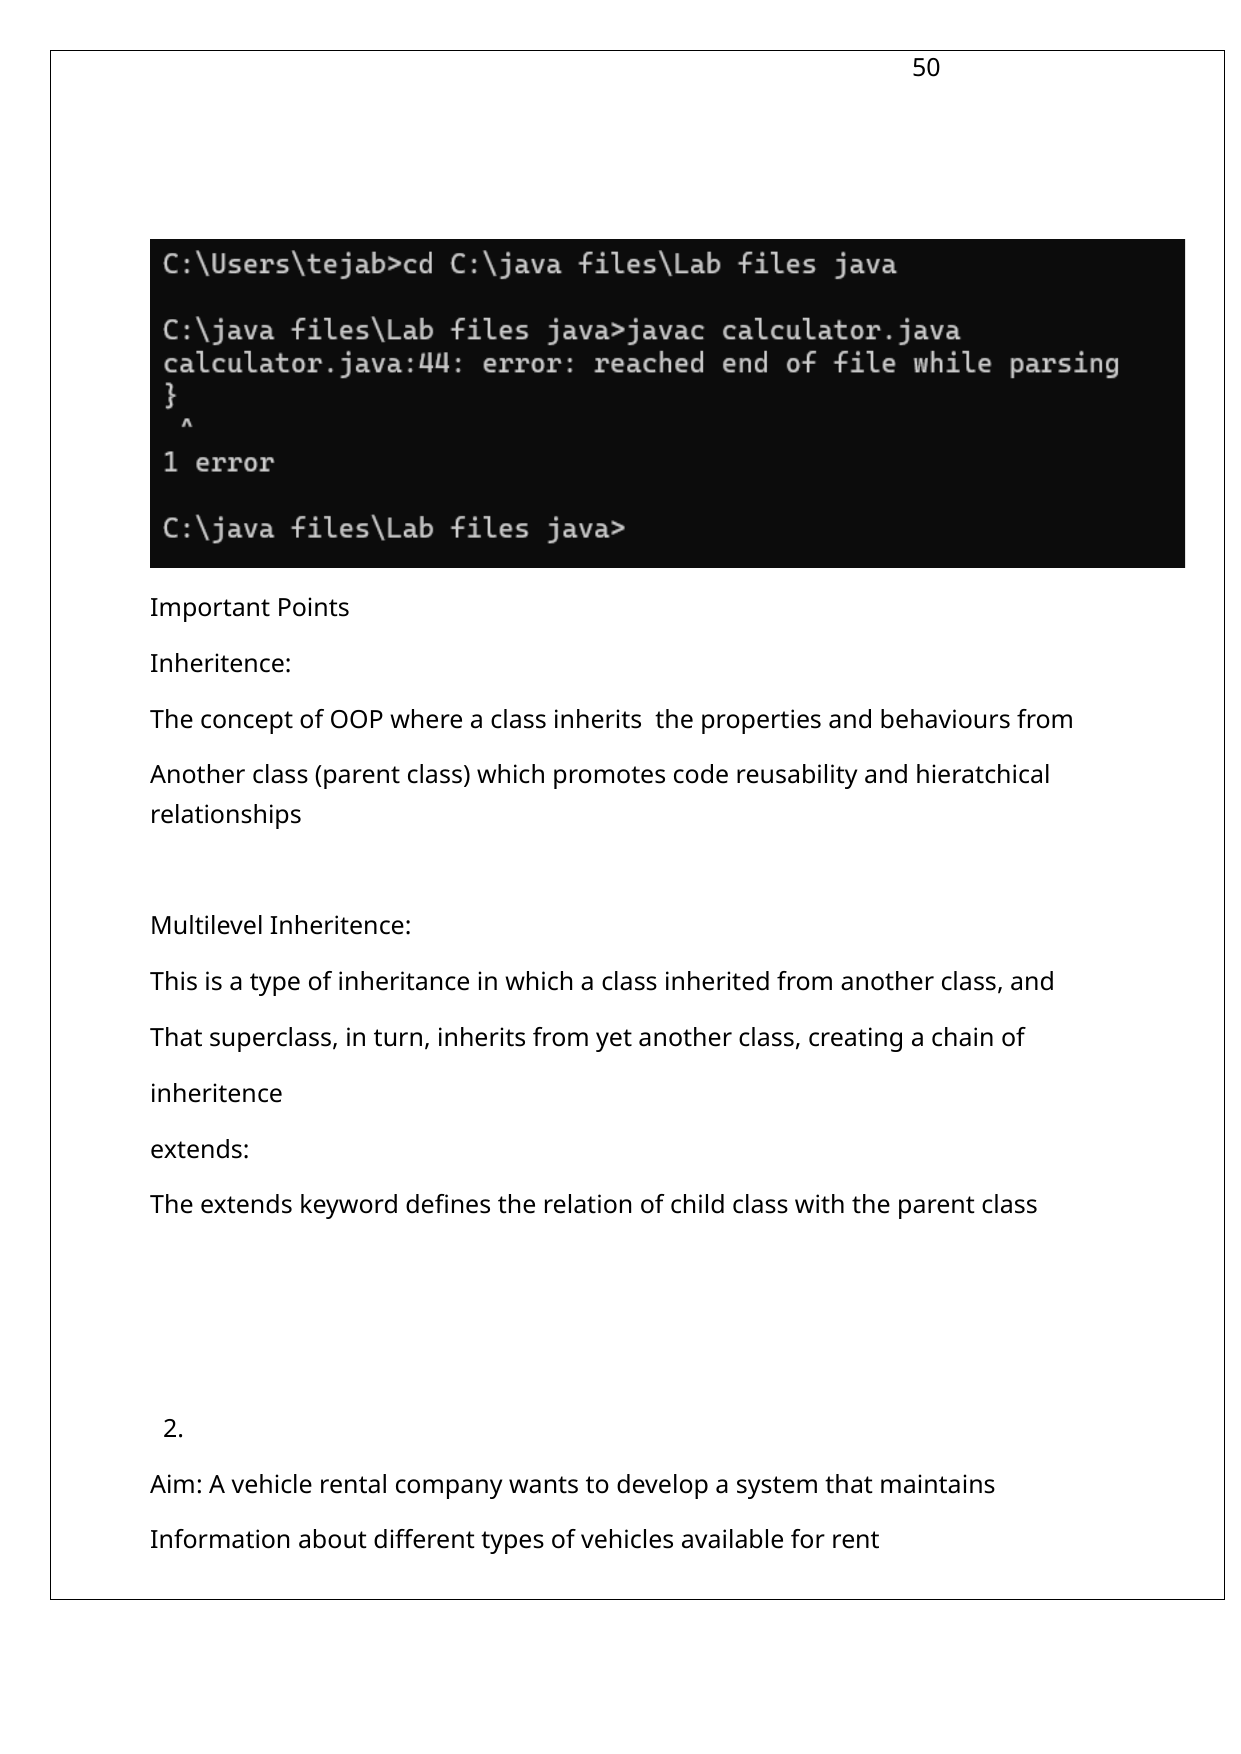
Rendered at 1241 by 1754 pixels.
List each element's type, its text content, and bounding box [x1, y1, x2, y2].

text That superclass, in turn, inherits from yet another class, creating a chain of [150, 1020, 1090, 1054]
text Aim: A vehicle rental company wants to develop a system that maintains [150, 1466, 1090, 1500]
text Important Points [150, 590, 1090, 624]
text inheritence [150, 1076, 1090, 1109]
text extends: [150, 1131, 1090, 1165]
text Multilevel Inheritence: [150, 908, 1090, 942]
picture [150, 239, 1185, 568]
text Information about different types of vehicles available for rent [150, 1522, 1090, 1556]
text Another class (parent class) which promotes code reusability and hieratchical relationships [150, 757, 1090, 830]
text This is a type of inheritance in which a class inherited from another class, and [150, 964, 1090, 998]
text The extends keyword defines the relation of child class with the parent class [150, 1187, 1090, 1221]
text 2. [150, 1411, 1090, 1444]
text The concept of OOP where a class inherits the properties and behaviours from [150, 701, 1090, 735]
text Inheritence: [150, 646, 1090, 679]
